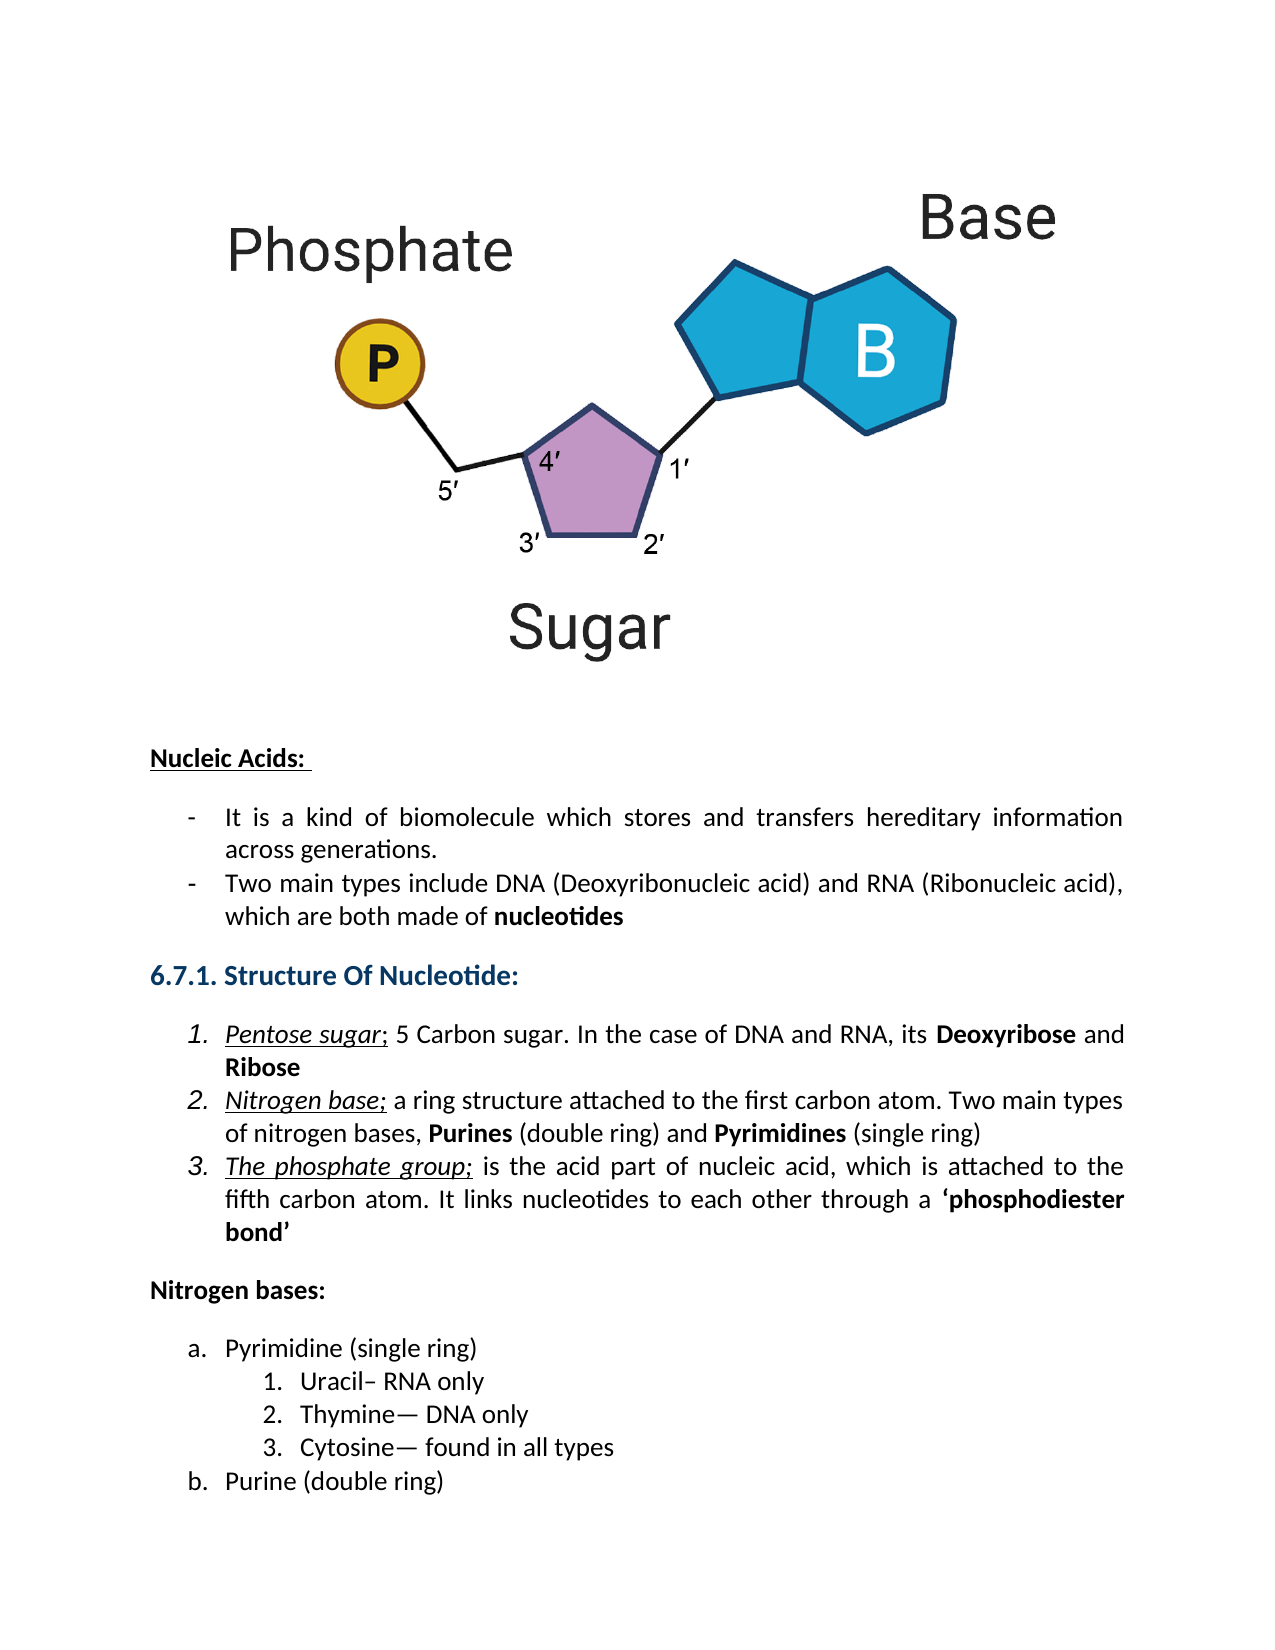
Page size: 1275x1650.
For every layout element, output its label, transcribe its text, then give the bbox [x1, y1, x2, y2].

list Pyrimidine (single ring) [187, 1332, 1125, 1364]
list Nitrogen base; a ring structure attached to the first carbon atom. Two main types of nitrogen bases, Purines (double ring) and Pyrimidines (single ring) [187, 1083, 1125, 1149]
list Purine (double ring) [187, 1464, 1125, 1497]
list Thymine— DNA only [262, 1398, 1125, 1431]
text Nucleic Acids: [150, 742, 1125, 775]
list The phosphate group; is the acid part of nucleic acid, which is attached to the fifth carbon atom. It links nucleotides to each other through a ‘phosphodiester bond’ [187, 1149, 1125, 1248]
list Uracil– RNA only [262, 1364, 1125, 1398]
text Nitrogen bases: [150, 1273, 1125, 1307]
picture [150, 150, 1125, 717]
list Pentose sugar; 5 Carbon sugar. In the case of DNA and RNA, its Deoxyribose and Ribose [187, 1017, 1125, 1083]
list It is a kind of biomolecule which stores and transfers hereditary information across generations. [187, 800, 1125, 866]
text 6.7.1. Structure Of Nucleotide: [150, 957, 1125, 992]
list Two main types include DNA (Deoxyribonucleic acid) and RNA (Ribonucleic acid), which are both made of nucleotides [187, 866, 1125, 932]
list Cytosine— found in all types [262, 1431, 1125, 1464]
